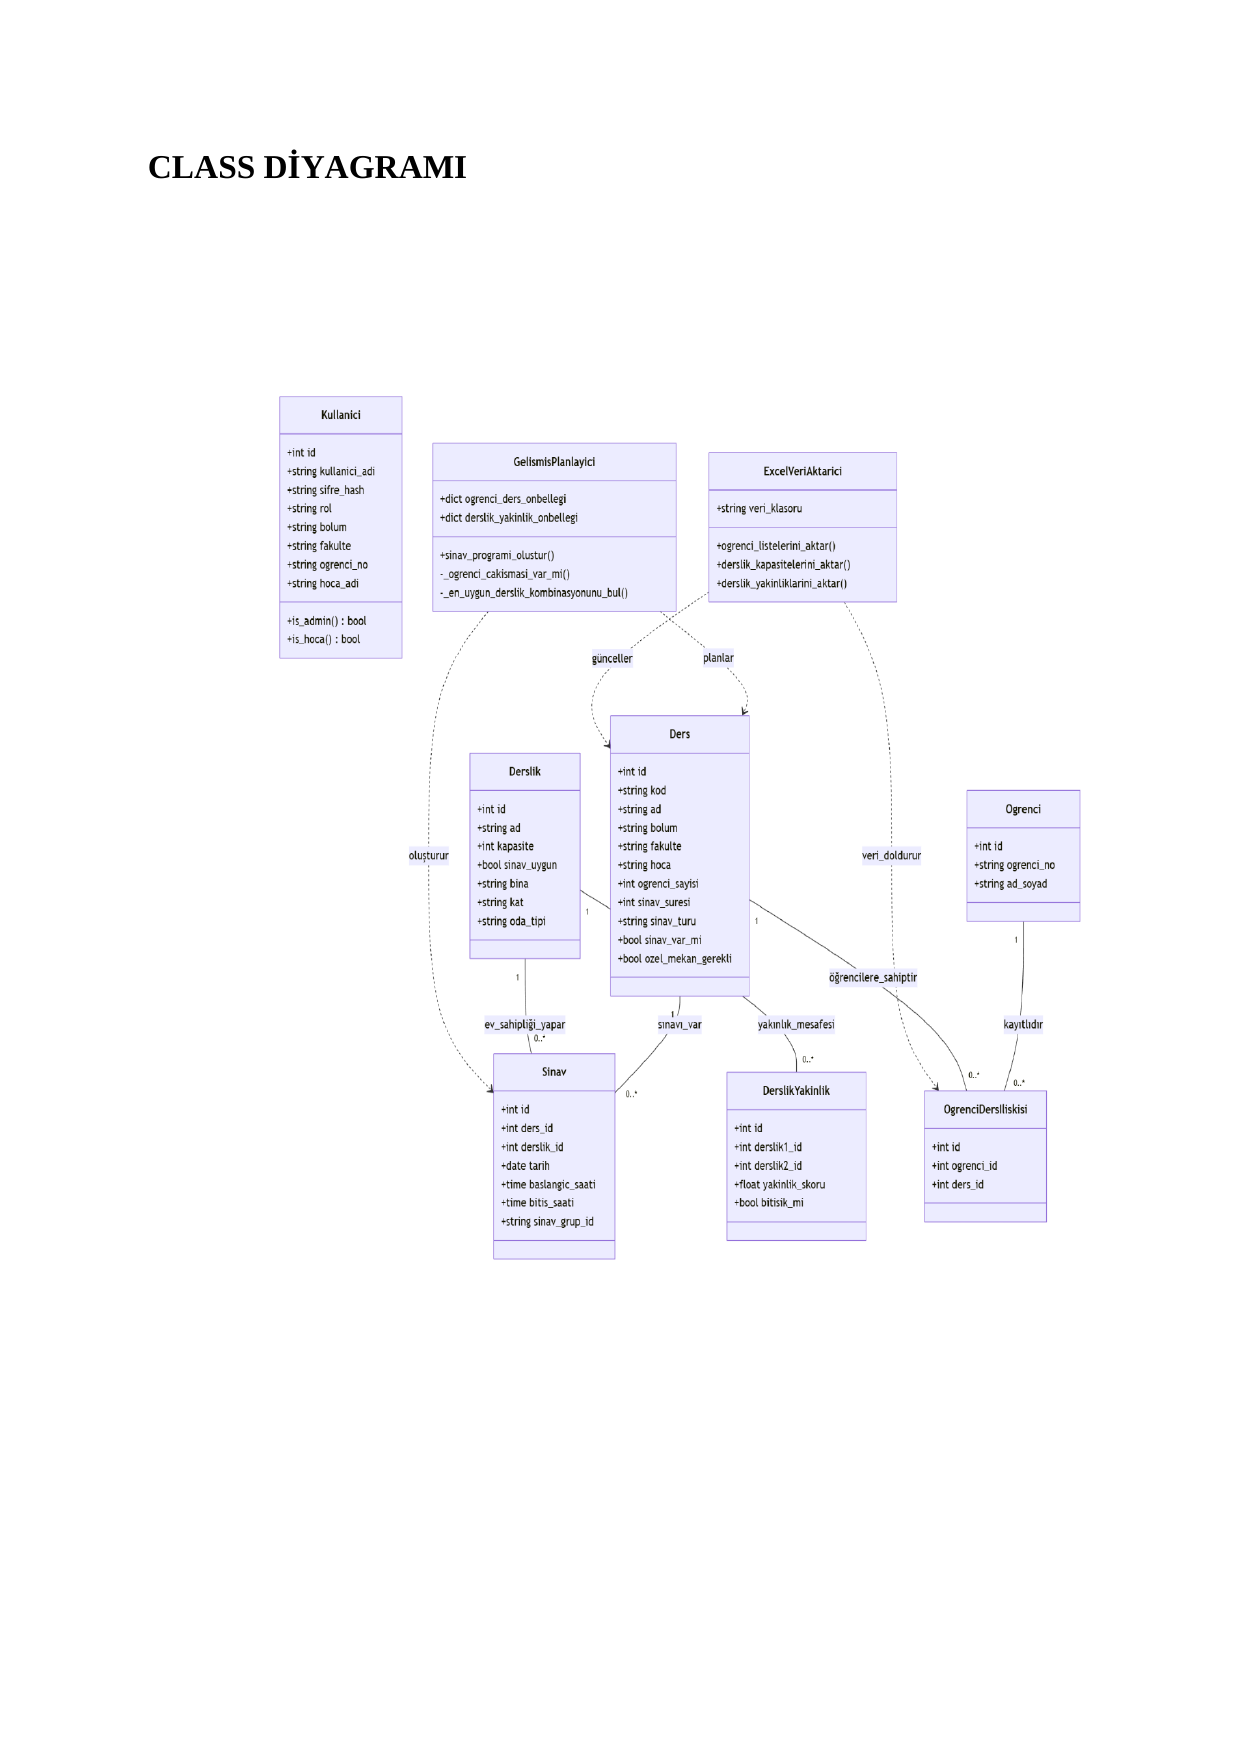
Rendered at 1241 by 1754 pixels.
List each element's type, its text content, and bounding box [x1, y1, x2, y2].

text CLASS DİYAGRAMI [148, 148, 1093, 186]
picture [147, 390, 1212, 1265]
